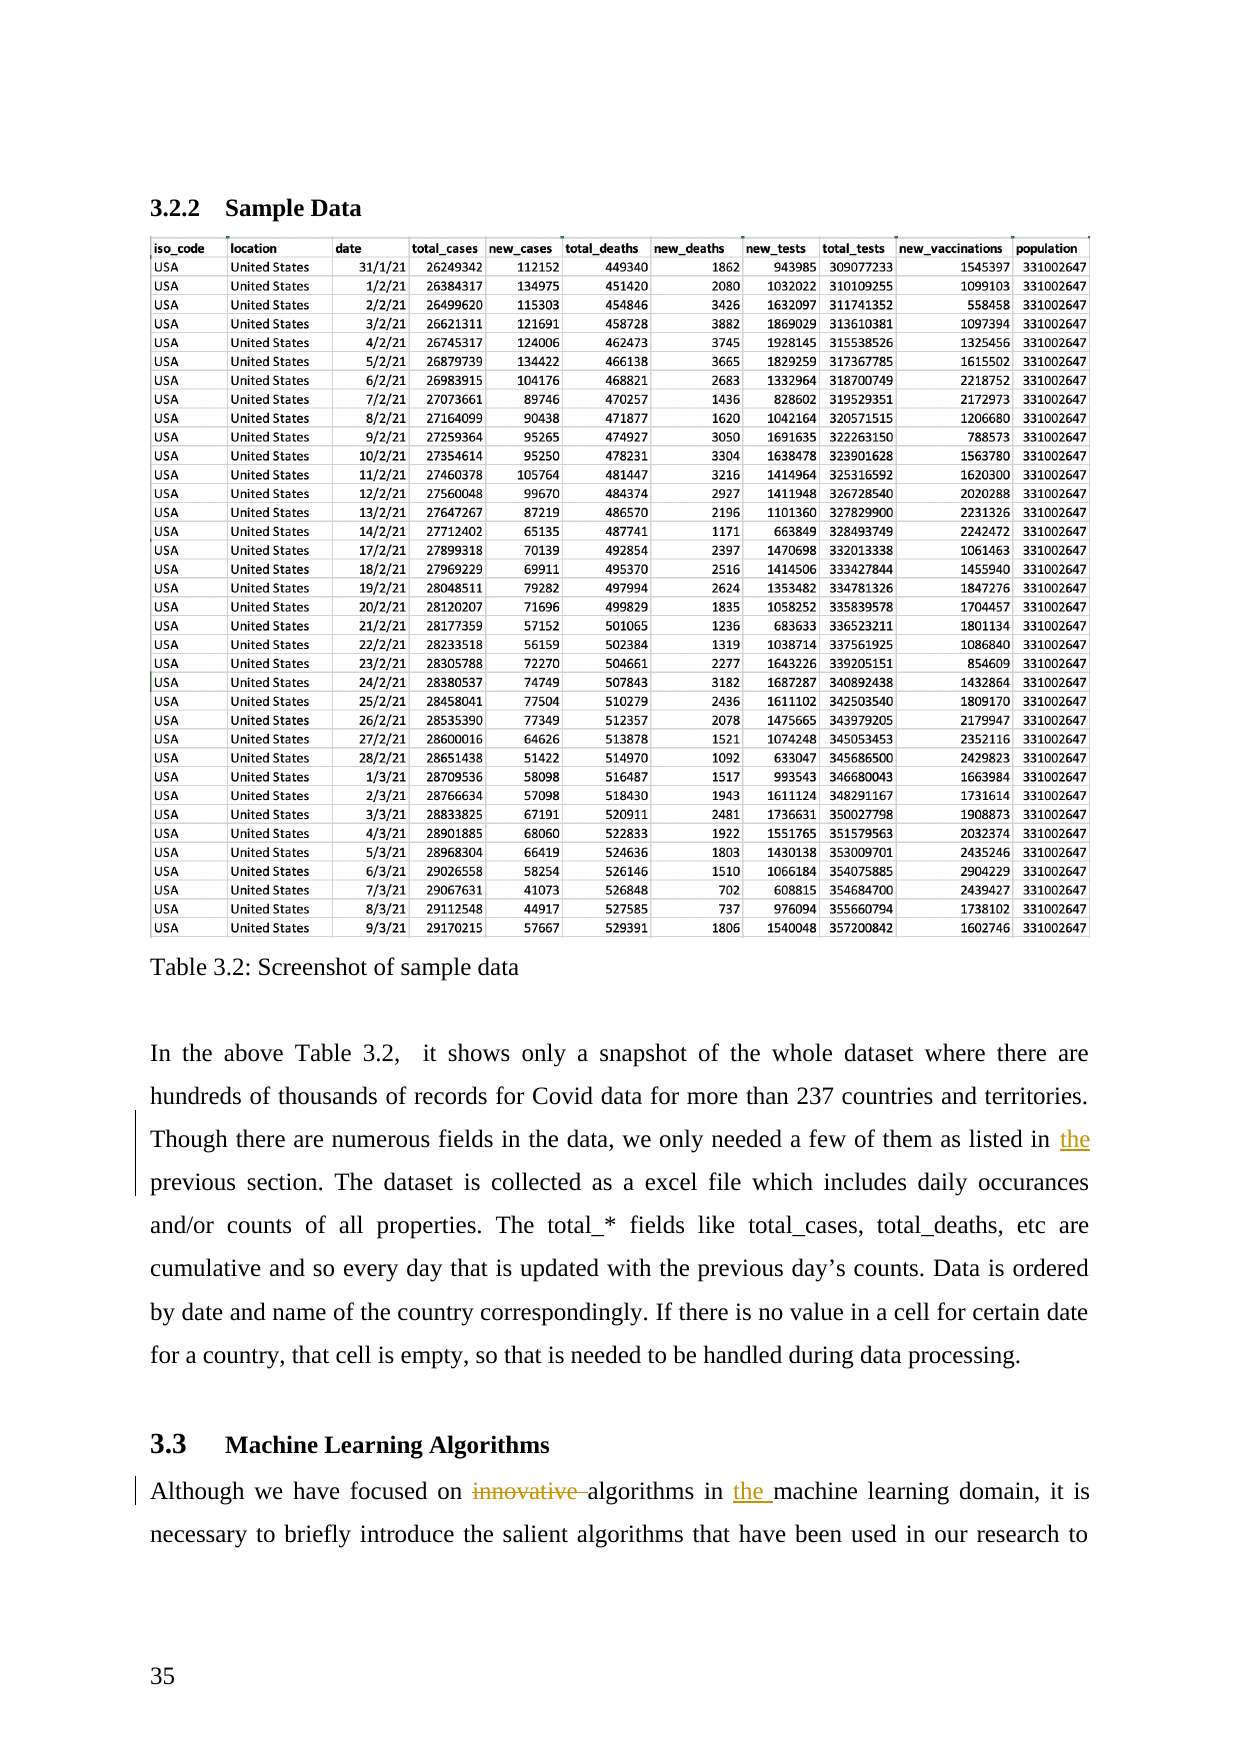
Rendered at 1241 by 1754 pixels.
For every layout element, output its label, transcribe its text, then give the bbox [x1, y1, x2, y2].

picture [150, 236, 1091, 938]
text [150, 1476, 1090, 1548]
text 3.2.2 Sample Data [150, 193, 1090, 222]
text In the above Table 3.2, it shows only a snapshot of the whole dataset where there are hundreds of thousands of records for Covid data for more than 237 countries and territories. Though there are numerous fields in the data, we only needed a few of them as listed in previous section. The dataset is collected as a excel file which includes daily occurances and/or counts of all properties. The total_* fields like total_cases, total_deaths, etc are cumulative and so every day that is updated with the previous day’s counts. Data is ordered by date and name of the country correspondingly. If there is no value in a cell for certain date for a country, that cell is empty, so that is needed to be handled during data processing. [150, 1038, 1090, 1368]
text 3.3 Machine Learning Algorithms [150, 1426, 1090, 1459]
text Table 3.2: Screenshot of sample data [150, 952, 1090, 980]
